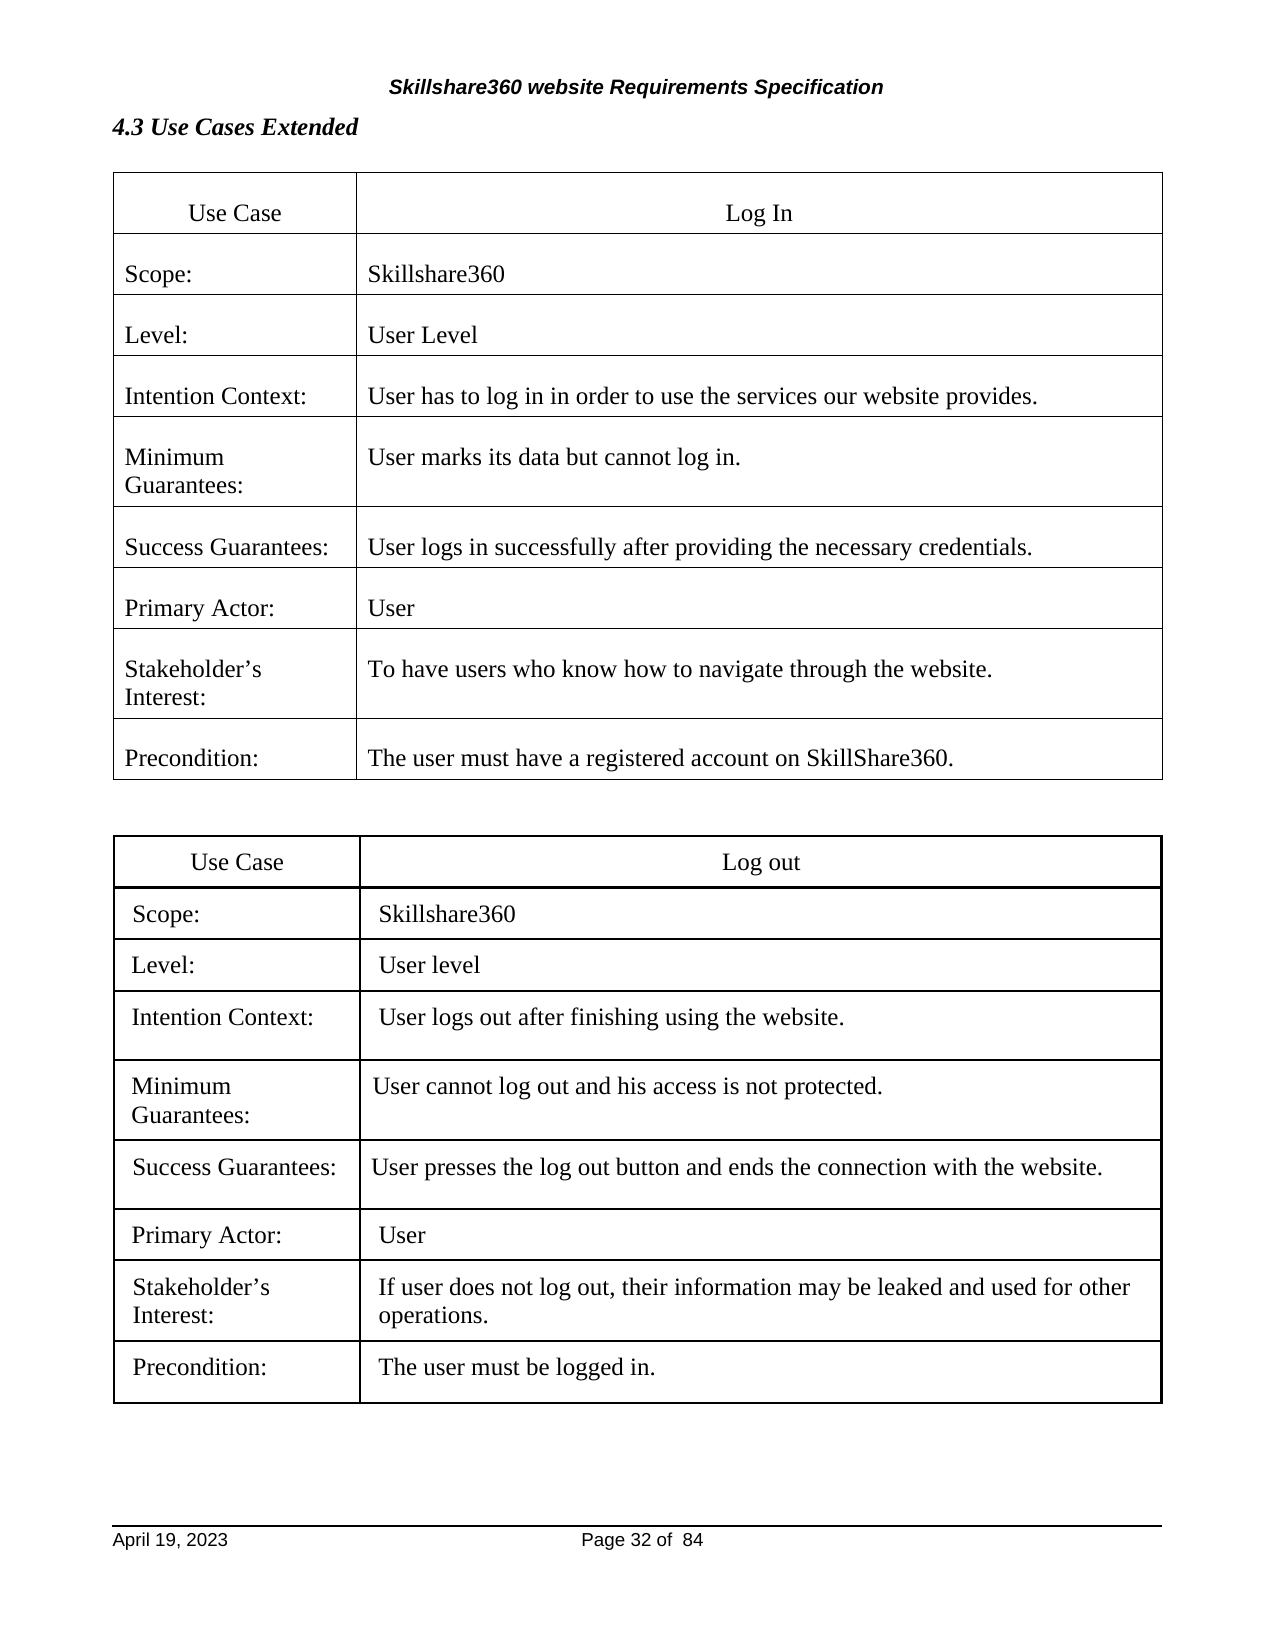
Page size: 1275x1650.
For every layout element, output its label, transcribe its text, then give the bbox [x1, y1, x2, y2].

table_cell Intention Context: [115, 992, 359, 1059]
table_header Log In [357, 173, 1162, 233]
table_cell Precondition: [114, 719, 356, 778]
table_cell The user must have a registered account on SkillShare360. [357, 719, 1162, 778]
table_cell User has to log in in order to use the services our website provides. [357, 356, 1162, 416]
table_cell Skillshare360 [361, 889, 1160, 938]
table_cell User Level [357, 295, 1162, 355]
table_cell Success Guarantees: [115, 1141, 359, 1208]
table_cell Skillshare360 [357, 234, 1162, 294]
subtitle 4.3 Use Cases Extended [112, 112, 1162, 141]
table_cell User logs out after finishing using the website. [361, 992, 1160, 1059]
table_cell Stakeholder’s Interest: [114, 629, 356, 717]
table_cell Intention Context: [114, 356, 356, 416]
table_cell Primary Actor: [115, 1210, 359, 1259]
table_cell Minimum Guarantees: [115, 1061, 359, 1139]
table_cell Scope: [114, 234, 356, 294]
table_cell The user must be logged in. [361, 1342, 1160, 1402]
table_cell User [357, 568, 1162, 628]
table_cell User presses the log out button and ends the connection with the website. [361, 1141, 1160, 1208]
table_cell To have users who know how to navigate through the website. [357, 629, 1162, 717]
table_cell User marks its data but cannot log in. [357, 417, 1162, 506]
table_header Use Case [114, 173, 356, 233]
table_cell Stakeholder’s Interest: [115, 1261, 359, 1340]
table_header Use Case [115, 837, 359, 886]
table_cell User level [361, 940, 1160, 990]
table_cell Precondition: [115, 1342, 359, 1402]
table_cell If user does not log out, their information may be leaked and used for other operations. [361, 1261, 1160, 1340]
table_cell Success Guarantees: [114, 507, 356, 567]
table_cell Level: [115, 940, 359, 990]
table_cell User [361, 1210, 1160, 1259]
table_cell User logs in successfully after providing the necessary credentials. [357, 507, 1162, 567]
table_cell Level: [114, 295, 356, 355]
table_cell User cannot log out and his access is not protected. [361, 1061, 1160, 1139]
table_cell Scope: [115, 889, 359, 938]
table_cell Primary Actor: [114, 568, 356, 628]
table_cell Minimum Guarantees: [114, 417, 356, 506]
table_header Log out [361, 837, 1160, 886]
